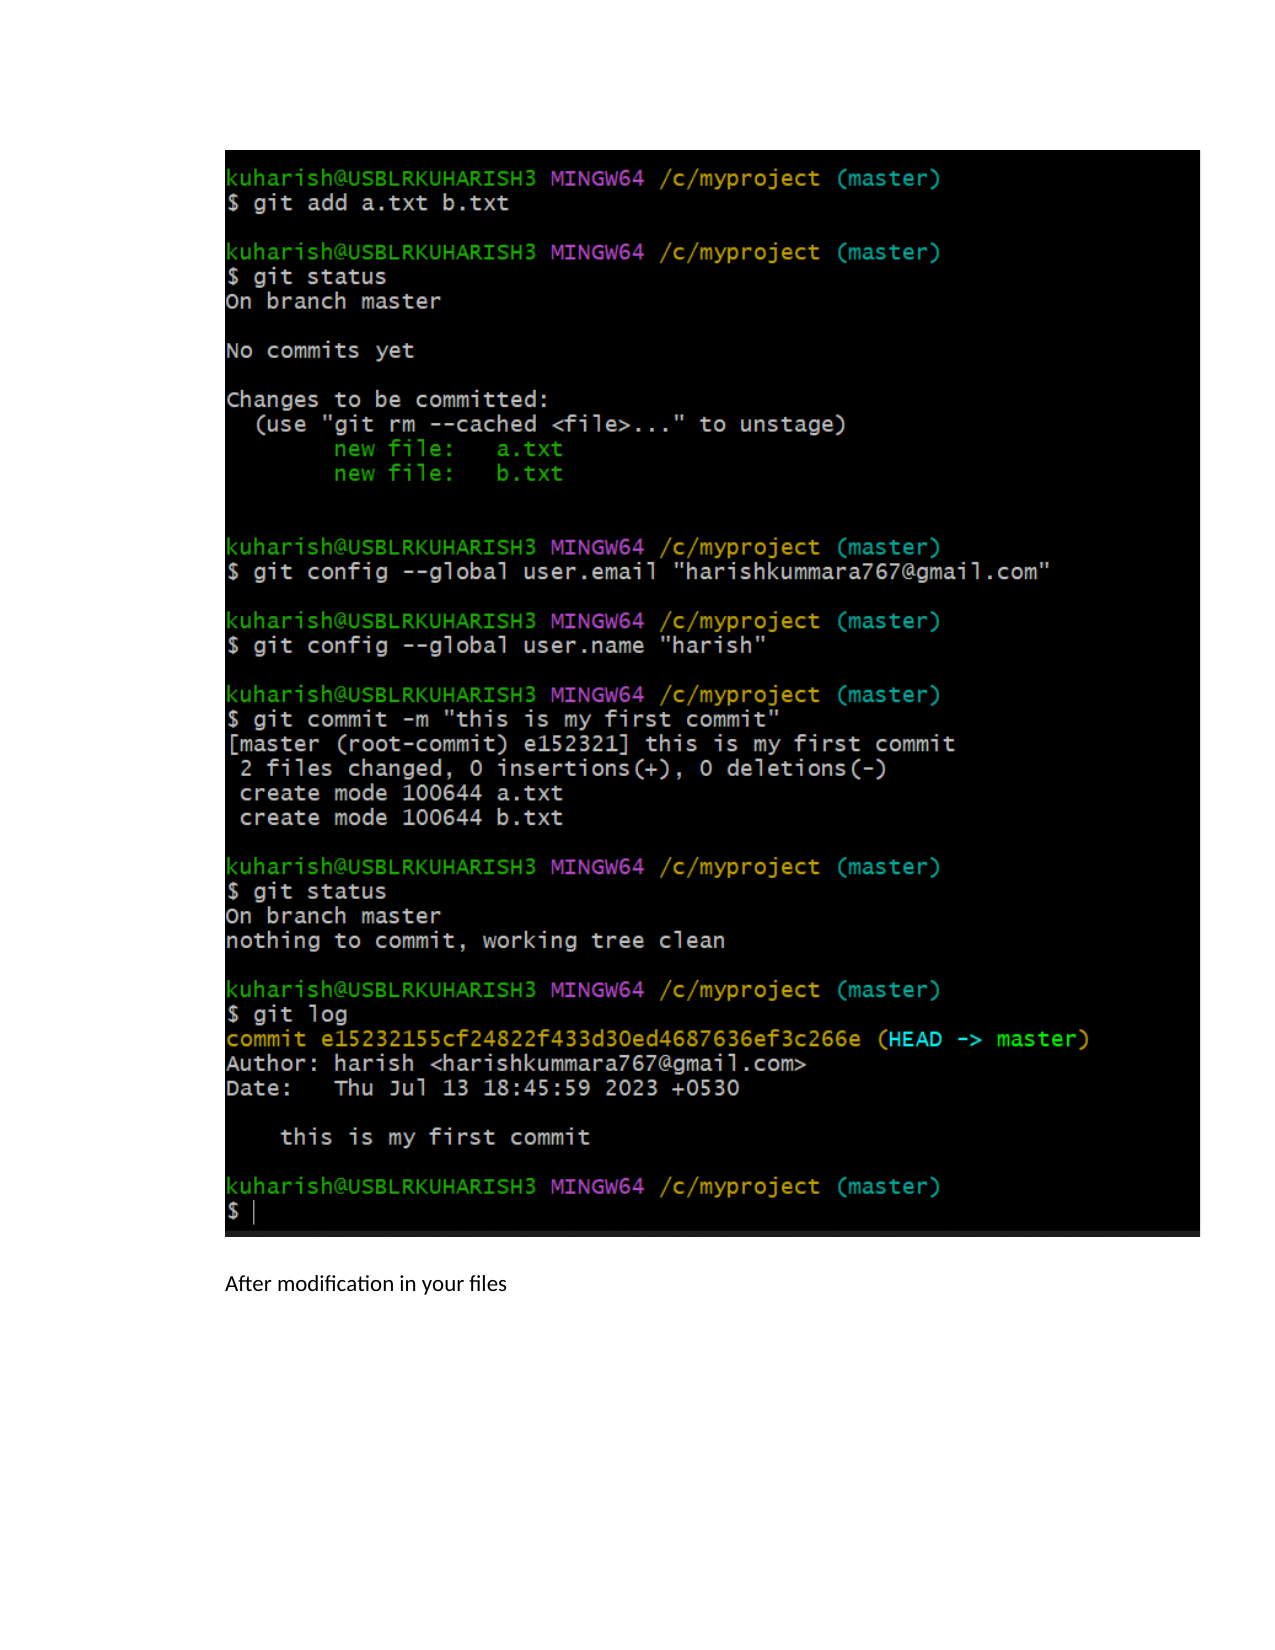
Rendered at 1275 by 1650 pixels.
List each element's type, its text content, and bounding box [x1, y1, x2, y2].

picture [225, 150, 1200, 1237]
list After modification in your files [225, 1269, 1125, 1297]
